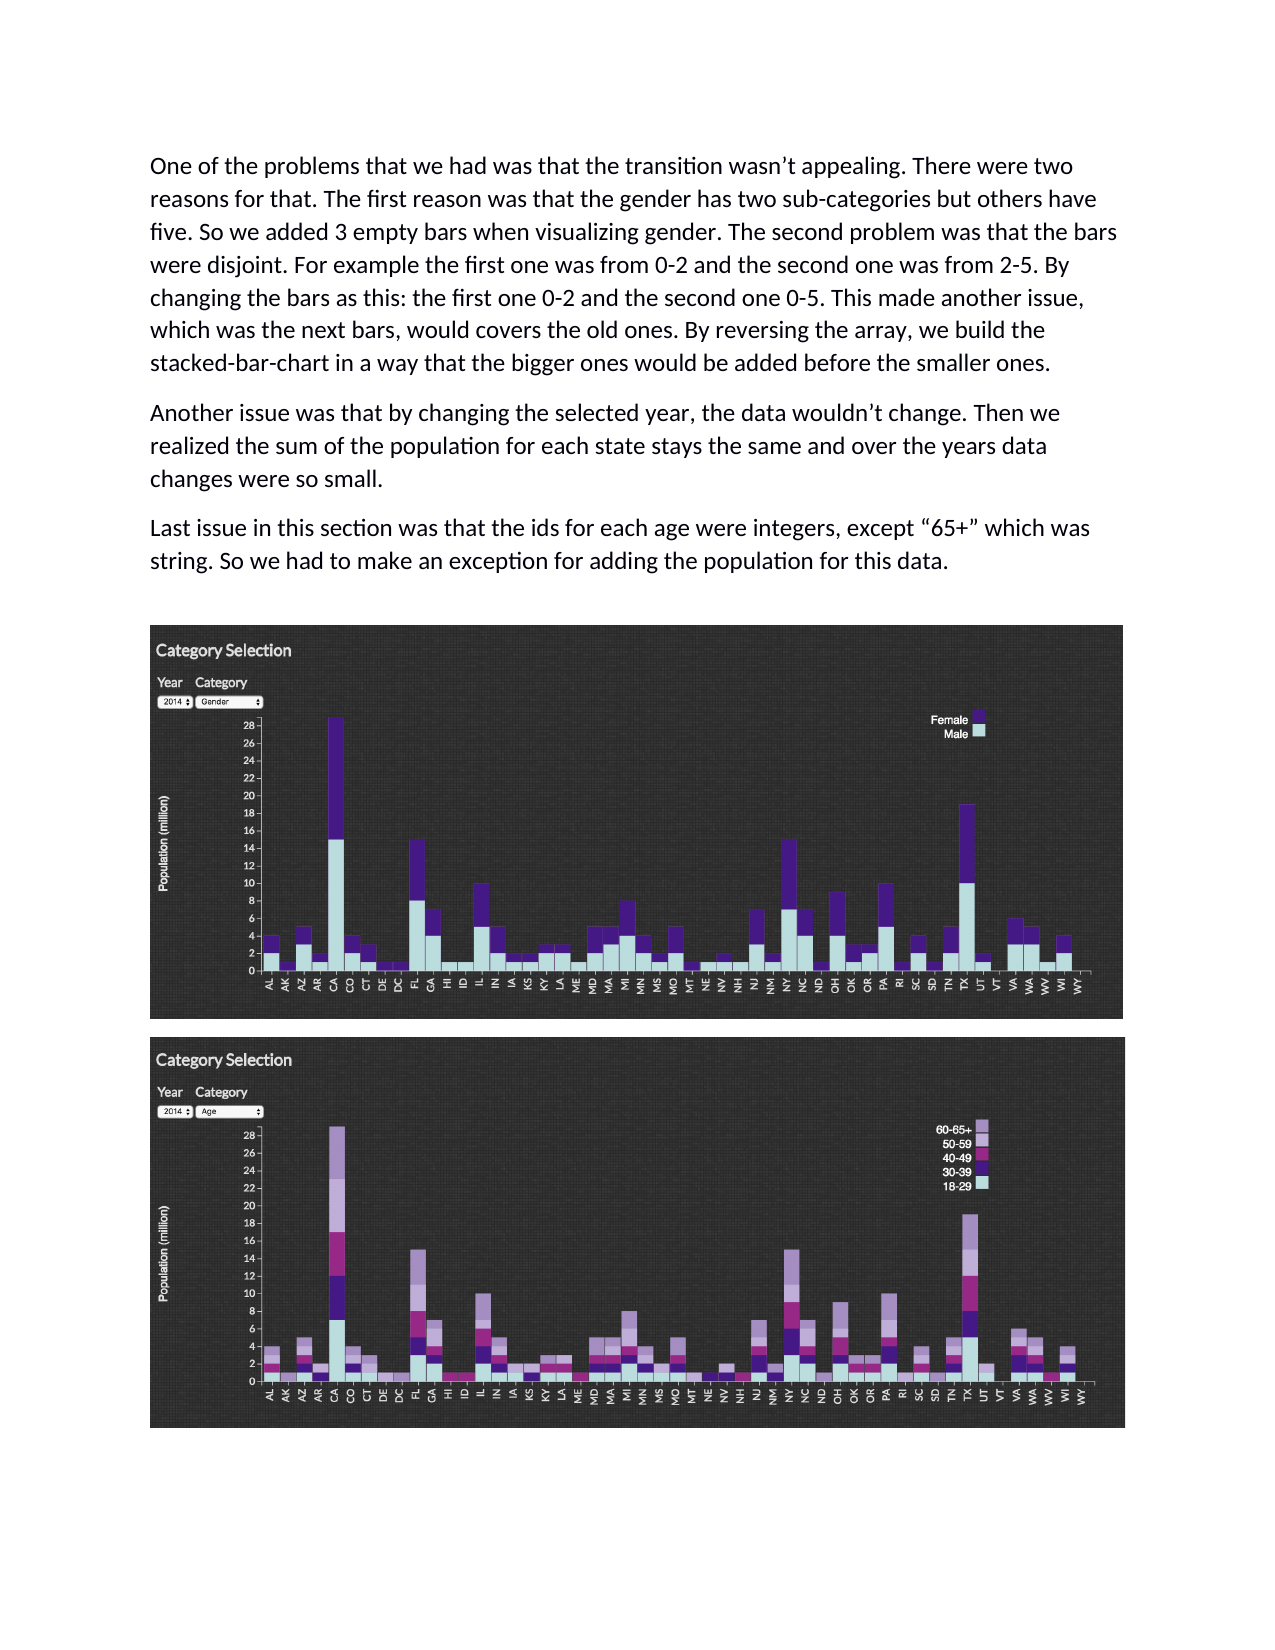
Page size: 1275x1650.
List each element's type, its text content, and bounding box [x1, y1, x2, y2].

text One of the problems that we had was that the transition wasn’t appealing. There were two reasons for that. The first reason was that the gender has two sub-categories but others have five. So we added 3 empty bars when visualizing gender. The second problem was that the bars were disjoint. For example the first one was from 0-2 and the second one was from 2-5. By changing the bars as this: the first one 0-2 and the second one 0-5. This made another issue, which was the next bars, would covers the old ones. By reversing the array, we build the stacked-bar-chart in a way that the bigger ones would be added before the smaller ones. [150, 150, 1125, 378]
picture [150, 1037, 1125, 1428]
text Another issue was that by changing the selected year, the data wouldn’t change. Then we realized the sum of the population for each state stays the same and over the years data changes were so small. [150, 397, 1125, 493]
picture [150, 625, 1123, 1019]
text Last issue in this section was that the ids for each age were integers, except “65+” which was string. So we had to make an exception for adding the population for this data. [150, 512, 1125, 606]
